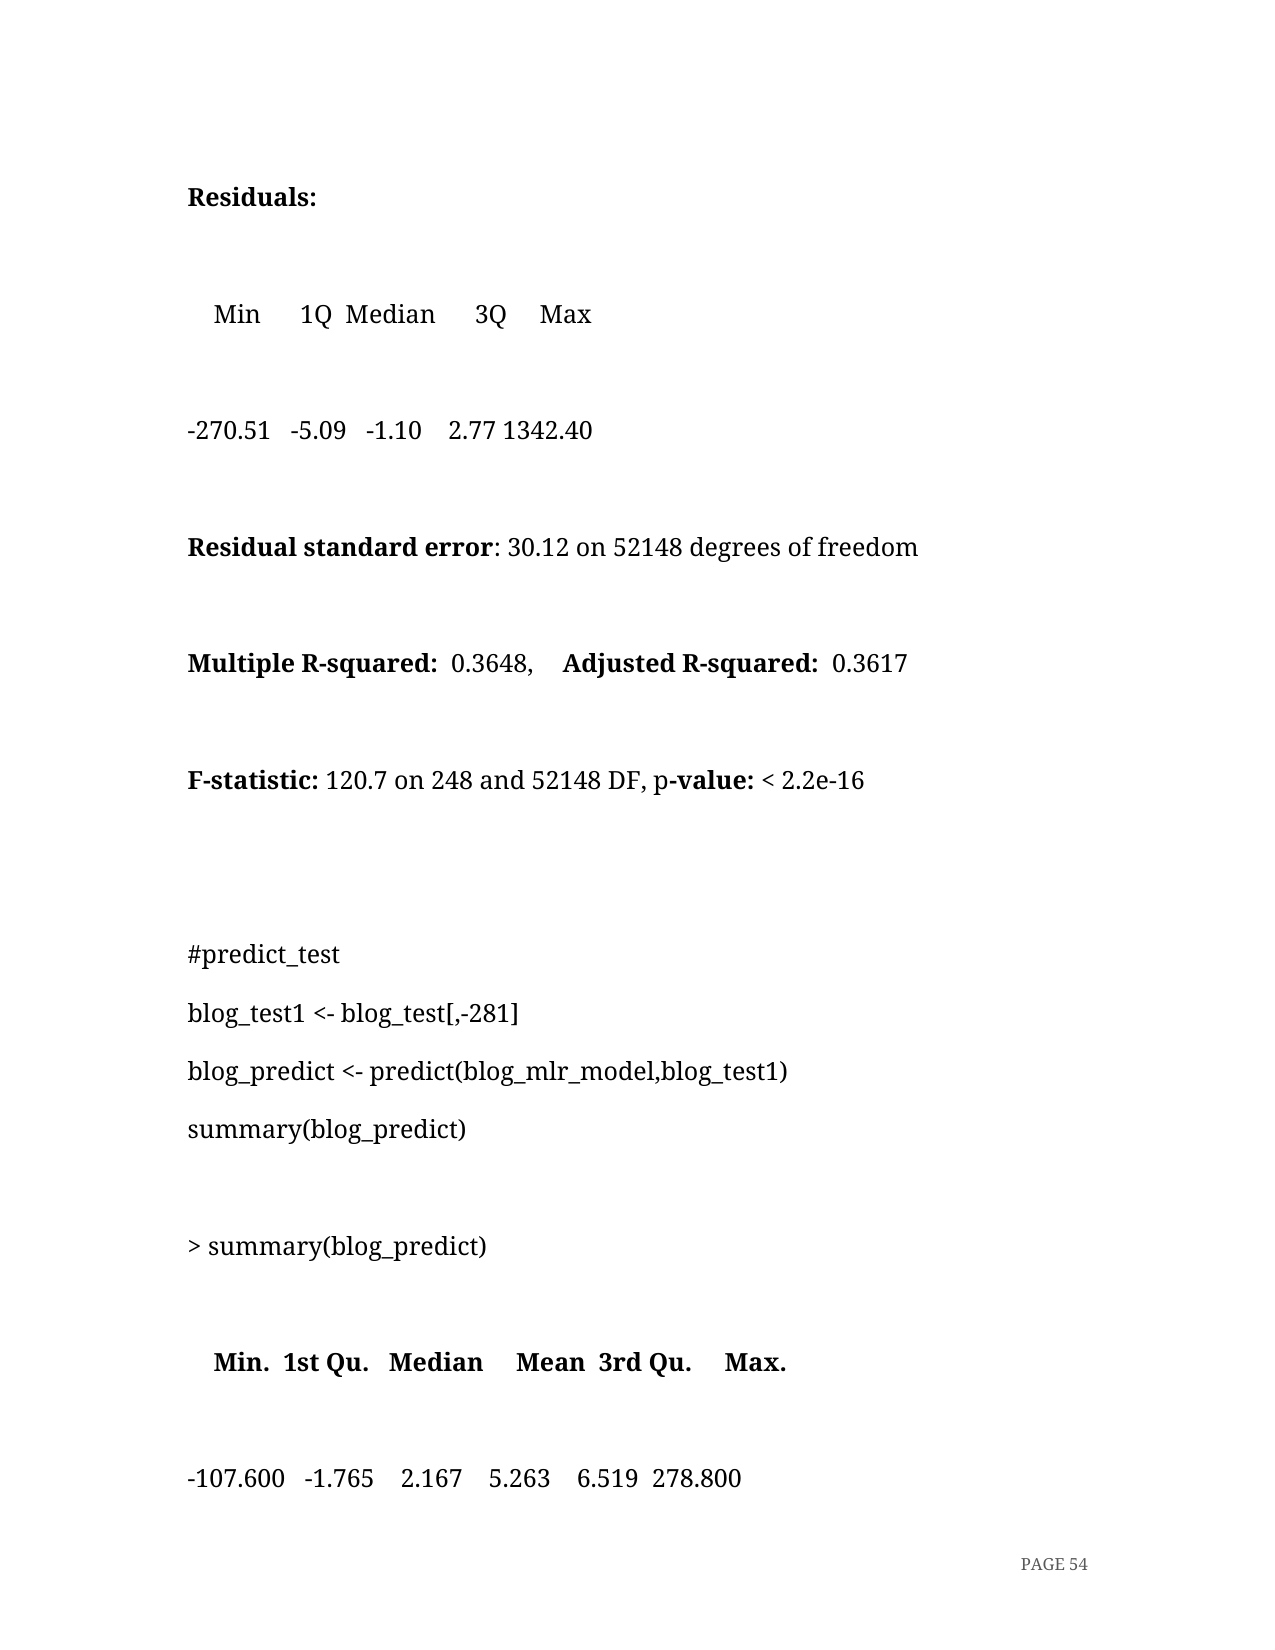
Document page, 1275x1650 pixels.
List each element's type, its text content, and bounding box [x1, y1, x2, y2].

text summary(blog_predict) [187, 1112, 1087, 1146]
text Residuals: [187, 180, 1087, 214]
text Min 1Q Median 3Q Max [187, 296, 1087, 331]
text > summary(blog_predict) [187, 1228, 1087, 1262]
text -270.51 -5.09 -1.10 2.77 1342.40 [187, 413, 1087, 447]
text Multiple R-squared: 0.3648, Adjusted R-squared: 0.3617 [187, 646, 1087, 680]
text Residual standard error: 30.12 on 52148 degrees of freedom [187, 529, 1087, 563]
text Min. 1st Qu. Median Mean 3rd Qu. Max. [187, 1344, 1087, 1379]
text -107.600 -1.765 2.167 5.263 6.519 278.800 [187, 1461, 1087, 1495]
text F-statistic: 120.7 on 248 and 52148 DF, p-value: < 2.2e-16 [187, 762, 1087, 796]
text blog_predict <- predict(blog_mlr_model,blog_test1) [187, 1053, 1087, 1087]
text blog_test1 <- blog_test[,-281] [187, 995, 1087, 1029]
text #predict_test [187, 937, 1087, 971]
